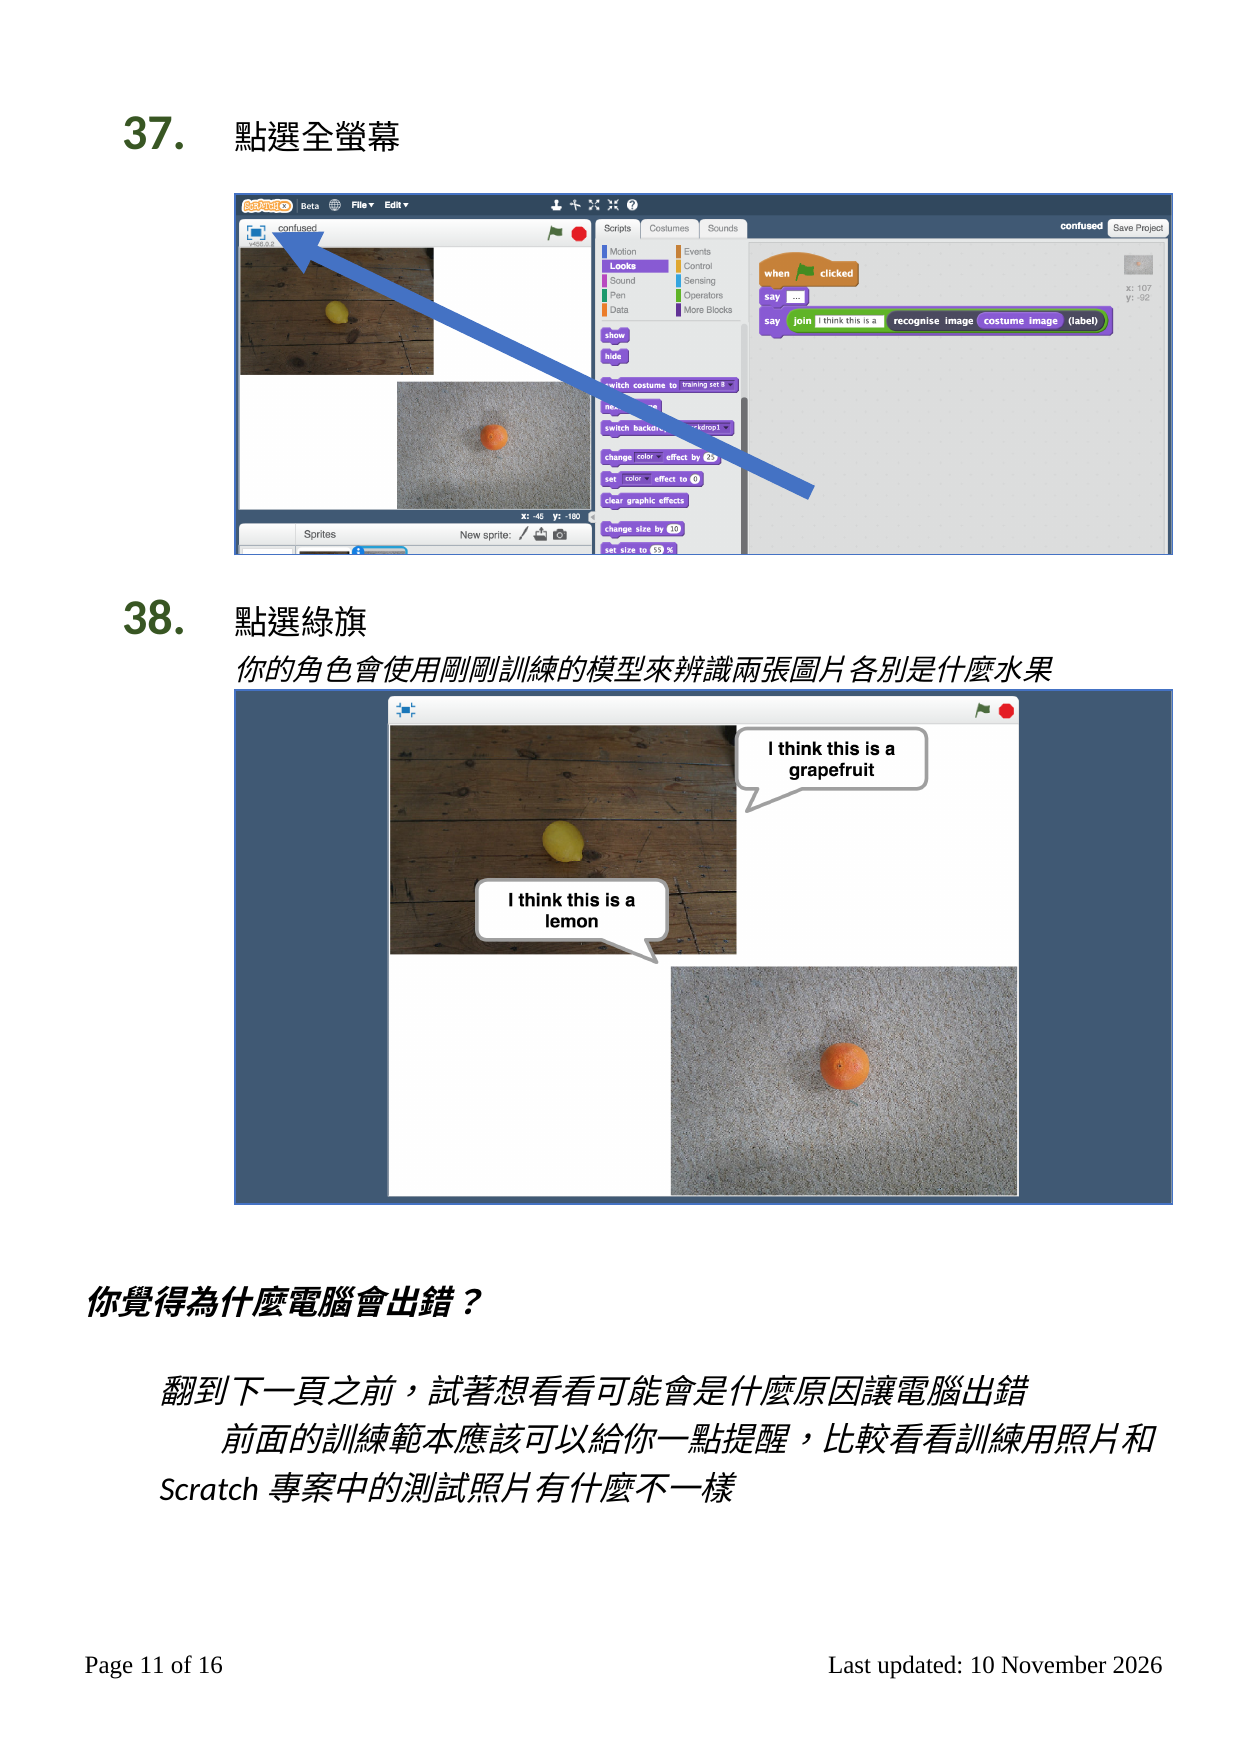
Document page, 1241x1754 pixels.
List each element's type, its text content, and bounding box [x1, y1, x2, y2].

list 點選綠旗 [122, 586, 1163, 647]
list 點選全螢幕 [122, 101, 1163, 193]
picture [236, 691, 1172, 1203]
text 翻到下一頁之前，試著想看看可能會是什麼原因讓電腦出錯 [84, 1324, 1163, 1413]
text 前面的訓練範本應該可以給你一點提醒，比較看看訓練用照片和Scratch專案中的測試照片有什麼不一樣 [159, 1413, 1163, 1540]
picture [236, 195, 1172, 554]
list 你的角色會使用剛剛訓練的模型來辨識兩張圖片各別是什麼水果 [234, 647, 1163, 689]
text 你覺得為什麼電腦會出錯？ [84, 1276, 1163, 1324]
